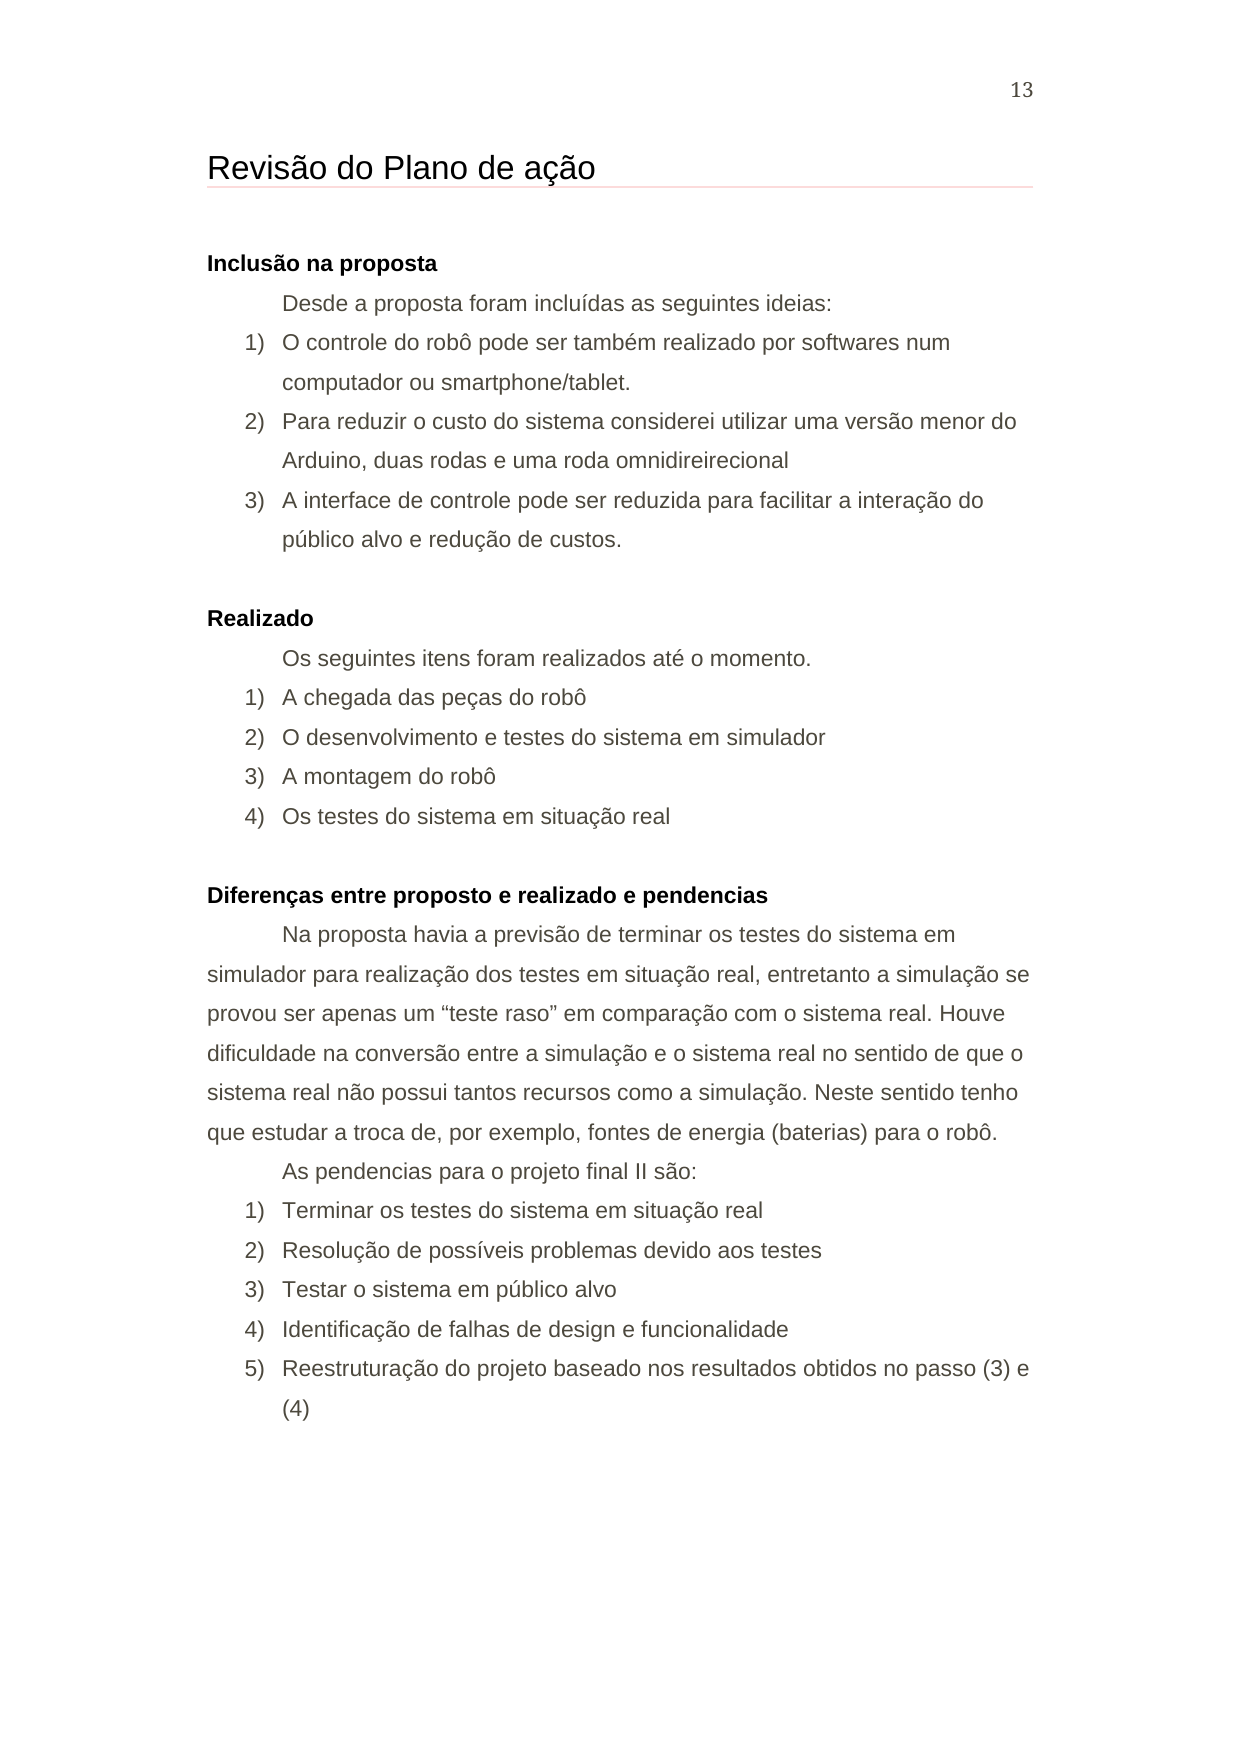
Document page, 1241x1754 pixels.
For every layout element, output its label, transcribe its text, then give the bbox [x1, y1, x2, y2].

text Diferenças entre proposto e realizado e pendencias [207, 882, 1033, 908]
list Identificação de falhas de design e funcionalidade [244, 1316, 1033, 1342]
list Testar o sistema em público alvo [244, 1276, 1033, 1303]
list A interface de controle pode ser reduzida para facilitar a interação do público alvo e redução de custos. [244, 487, 1033, 553]
list O desenvolvimento e testes do sistema em simulador [244, 724, 1033, 750]
list Para reduzir o custo do sistema considerei utilizar uma versão menor do Arduino, duas rodas e uma roda omnidireirecional [244, 408, 1033, 474]
text Desde a proposta foram incluídas as seguintes ideias: [207, 289, 1033, 316]
list Resolução de possíveis problemas devido aos testes [244, 1237, 1033, 1263]
list A montagem do robô [244, 763, 1033, 789]
list Os testes do sistema em situação real [244, 803, 1033, 829]
text Inclusão na proposta [207, 250, 1033, 276]
list Terminar os testes do sistema em situação real [244, 1197, 1033, 1224]
text Revisão do Plano de ação [207, 148, 1033, 186]
list Reestruturação do projeto baseado nos resultados obtidos no passo (3) e (4) [244, 1355, 1033, 1421]
text Na proposta havia a previsão de terminar os testes do sistema em simulador para realização dos testes em situação real, entretanto a simulação se provou ser apenas um “teste raso” em comparação com o sistema real. Houve dificuldade na conversão entre a simulação e o sistema real no sentido de que o sistema real não possui tantos recursos como a simulação. Neste sentido tenho que estudar a troca de, por exemplo, fontes de energia (baterias) para o robô. [207, 921, 1033, 1145]
text Realizado [207, 605, 1033, 632]
text As pendencias para o projeto final II são: [207, 1158, 1033, 1184]
list A chegada das peças do robô [244, 684, 1033, 711]
text Os seguintes itens foram realizados até o momento. [207, 645, 1033, 671]
list O controle do robô pode ser também realizado por softwares num computador ou smartphone/tablet. [244, 329, 1033, 395]
